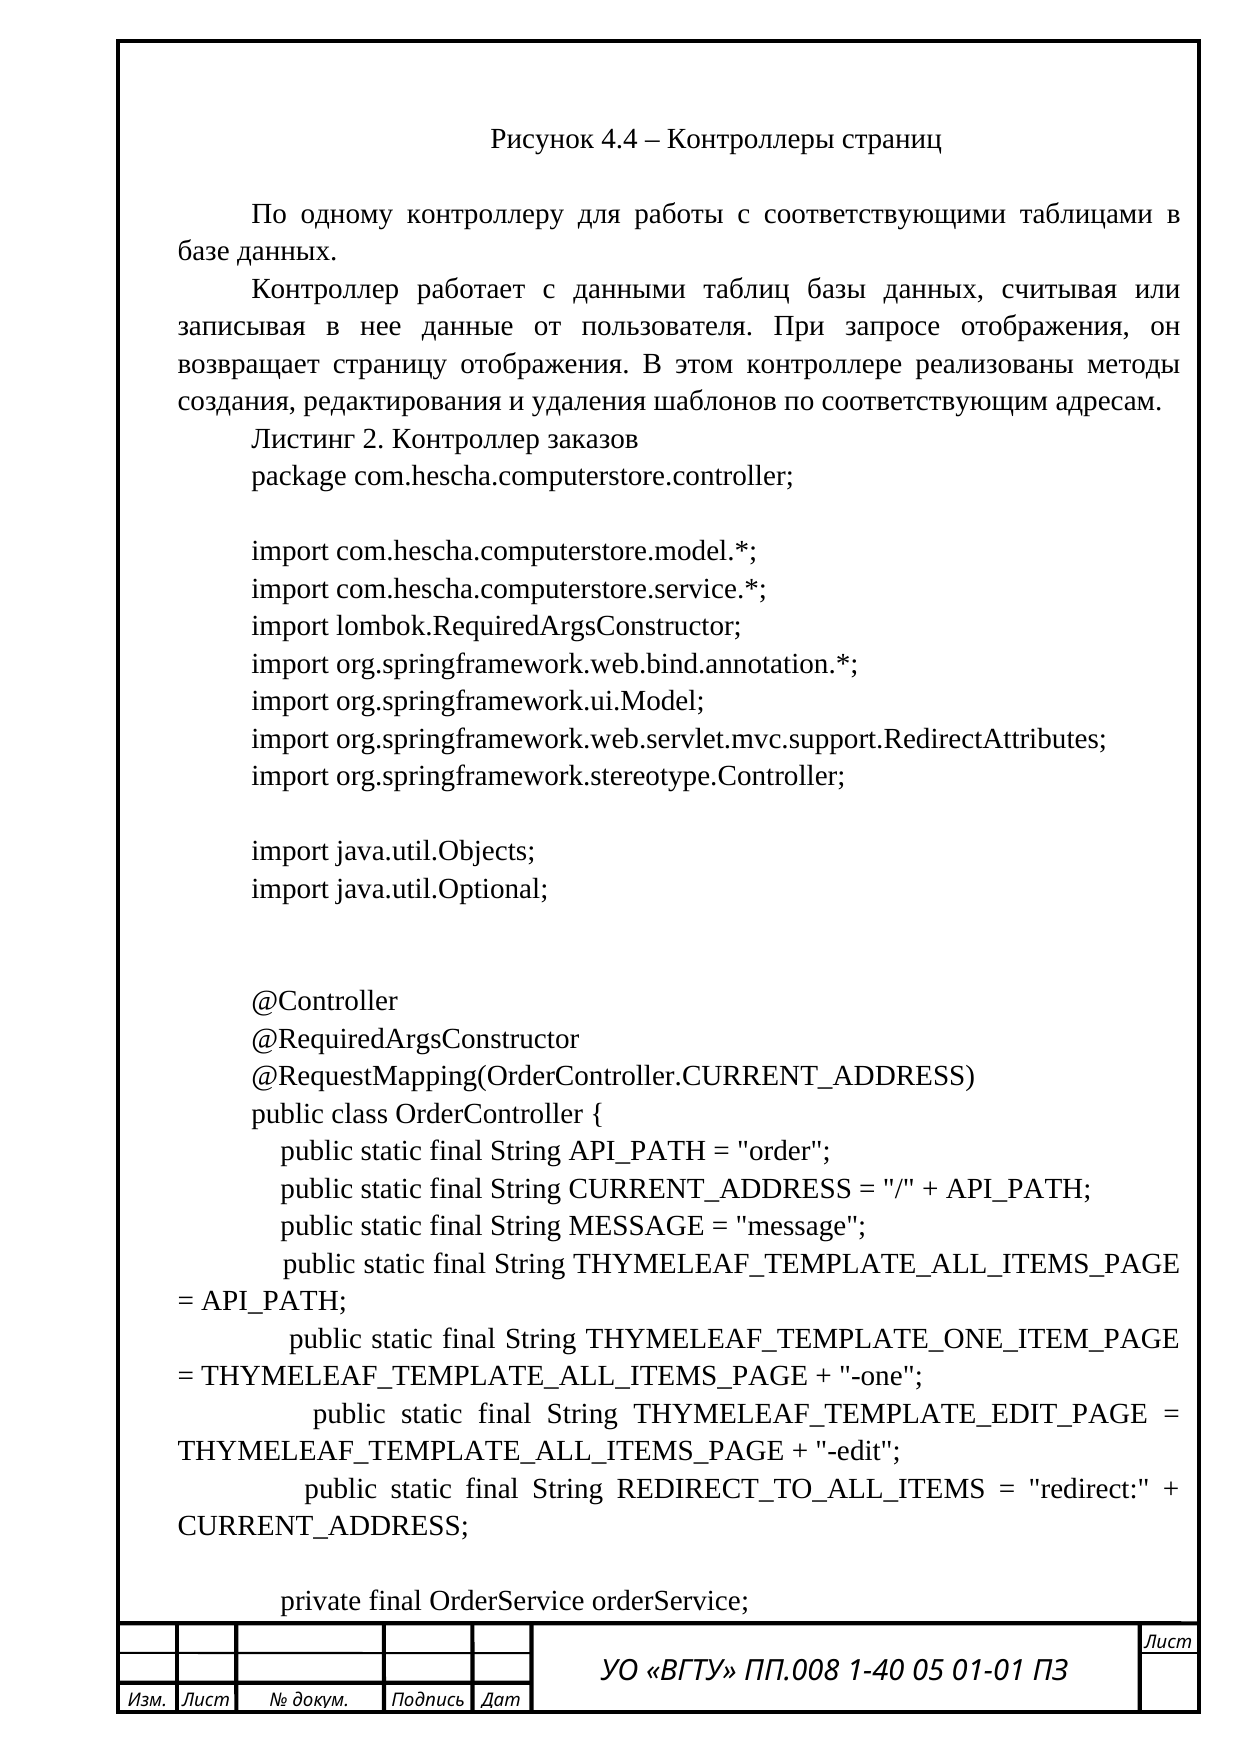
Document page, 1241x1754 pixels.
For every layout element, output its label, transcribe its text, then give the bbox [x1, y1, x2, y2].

text public static final String THYMELEAF_TEMPLATE_EDIT_PAGE = THYMELEAF_TEMPLATE_ALL_ITEMS_PAGE + "-edit"; [177, 1393, 1181, 1468]
text package com.hescha.computerstore.controller; [177, 456, 1181, 493]
text public static final String MESSAGE = "message"; [177, 1206, 1181, 1243]
text @Controller [177, 981, 1181, 1018]
text @RequestMapping(OrderController.CURRENT_ADDRESS) [177, 1056, 1181, 1093]
text По одному контроллеру для работы с соответствующими таблицами в базе данных. [177, 193, 1181, 268]
text public static final String THYMELEAF_TEMPLATE_ONE_ITEM_PAGE = THYMELEAF_TEMPLATE_ALL_ITEMS_PAGE + "-one"; [177, 1318, 1181, 1393]
text Рисунок 4.4 – Контроллеры страниц [177, 118, 1181, 156]
text import lombok.RequiredArgsConstructor; [177, 606, 1181, 643]
text import com.hescha.computerstore.service.*; [177, 568, 1181, 606]
text Контроллер работает с данными таблиц базы данных, считывая или записывая в нее данные от пользователя. При запросе отображения, он возвращает страницу отображения. В этом контроллере реализованы методы создания, редактирования и удаления шаблонов по соответствующим адресам. [177, 268, 1181, 418]
text private final OrderService orderService; [177, 1581, 1181, 1618]
text public static final String THYMELEAF_TEMPLATE_ALL_ITEMS_PAGE = API_PATH; [177, 1243, 1181, 1318]
text public static final String API_PATH = "order"; [177, 1131, 1181, 1168]
text public class OrderController { [177, 1093, 1181, 1131]
text import org.springframework.stereotype.Controller; [177, 756, 1181, 793]
text Листинг 2. Контроллер заказов [177, 418, 1181, 456]
text import com.hescha.computerstore.model.*; [177, 531, 1181, 568]
text public static final String REDIRECT_TO_ALL_ITEMS = "redirect:" + CURRENT_ADDRESS; [177, 1468, 1181, 1543]
text import org.springframework.ui.Model; [177, 681, 1181, 718]
text import org.springframework.web.bind.annotation.*; [177, 643, 1181, 681]
text import org.springframework.web.servlet.mvc.support.RedirectAttributes; [177, 718, 1181, 756]
text @RequiredArgsConstructor [177, 1018, 1181, 1056]
text public static final String CURRENT_ADDRESS = "/" + API_PATH; [177, 1168, 1181, 1206]
text import java.util.Objects; [177, 831, 1181, 868]
text import java.util.Optional; [177, 868, 1181, 906]
